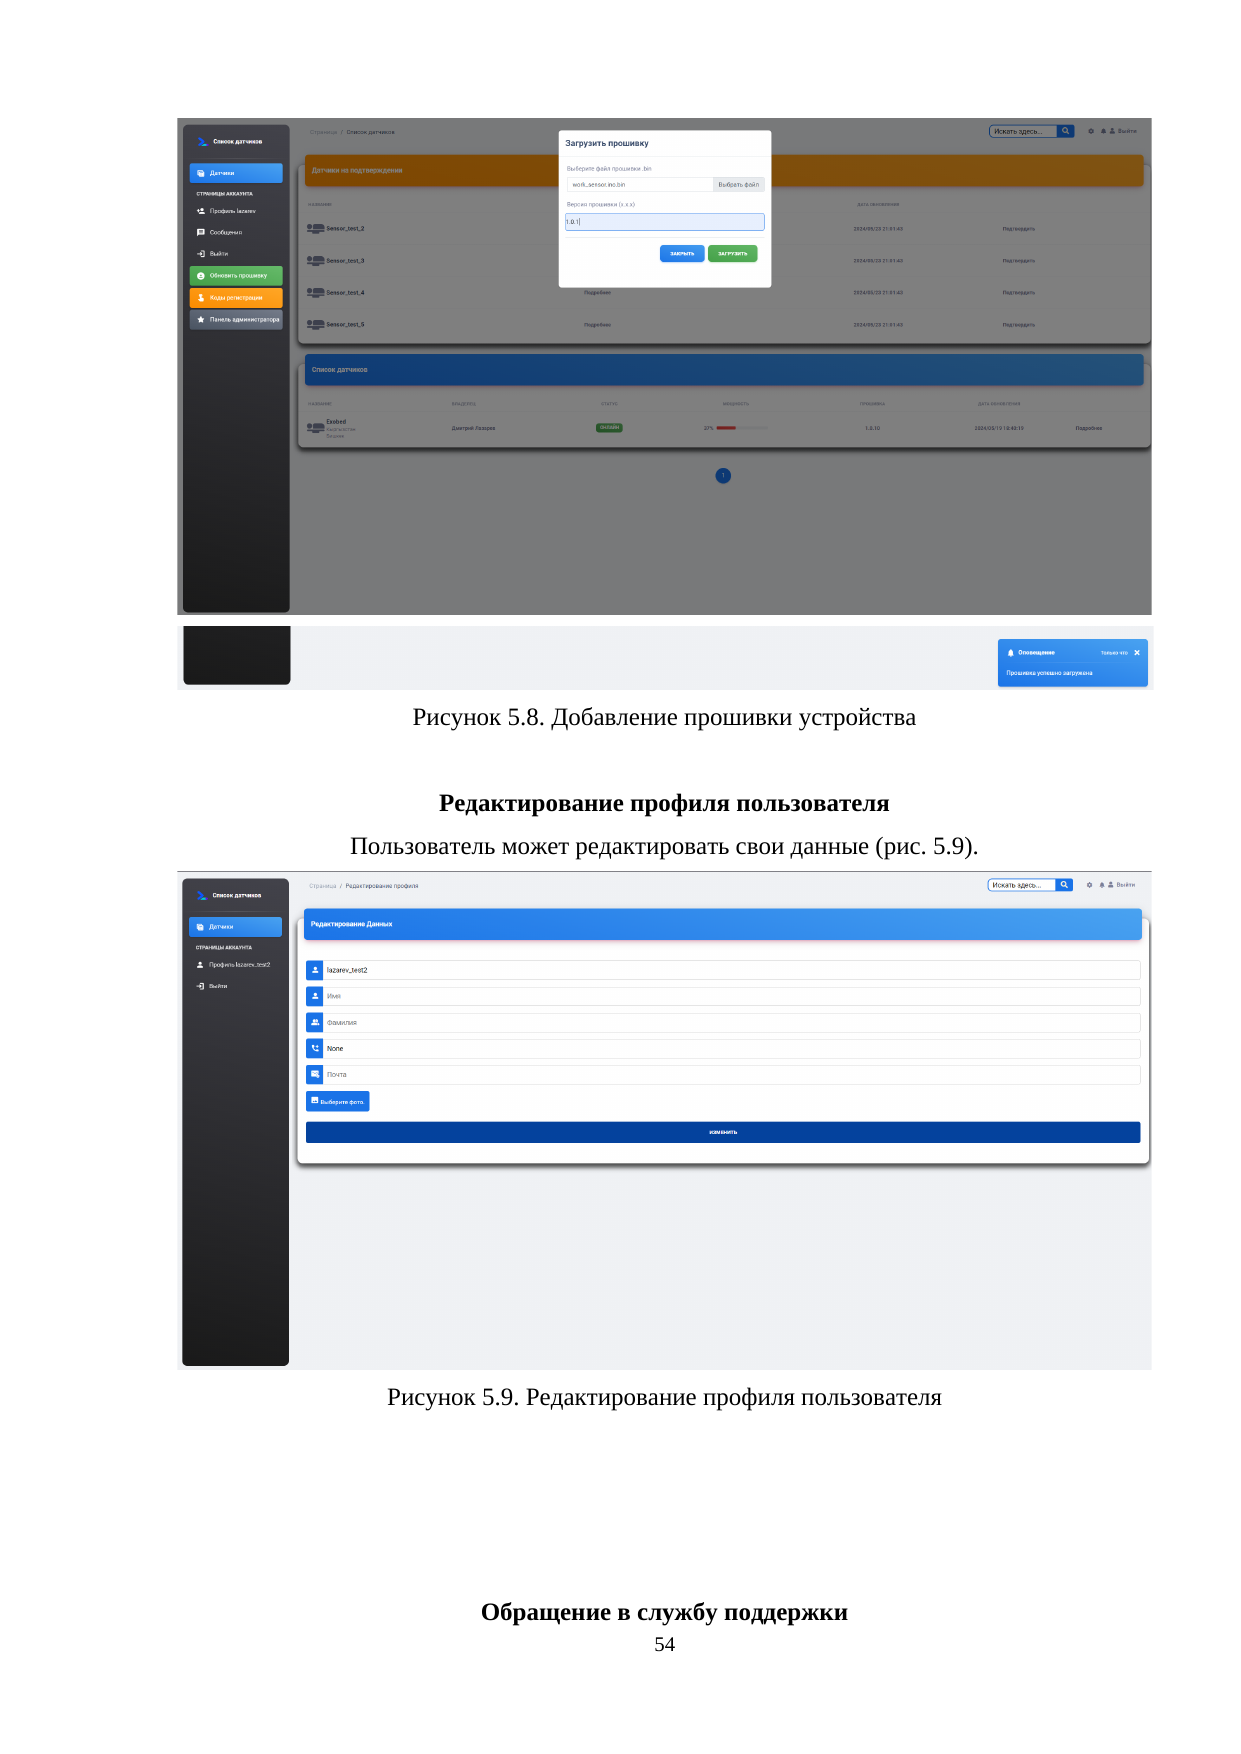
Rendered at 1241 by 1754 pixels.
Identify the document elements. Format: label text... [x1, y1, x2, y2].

text Обращение в службу поддержки [177, 1597, 1152, 1626]
text Рисунок 5.8. Добавление прошивки устройства [177, 702, 1152, 730]
picture [177, 871, 1152, 1370]
text Пользователь может редактировать свои данные (рис. 5.9). [177, 831, 1152, 871]
picture [177, 626, 1154, 690]
picture [177, 118, 1152, 615]
text Редактирование профиля пользователя [177, 788, 1152, 817]
text Рисунок 5.9. Редактирование профиля пользователя [177, 1382, 1152, 1411]
